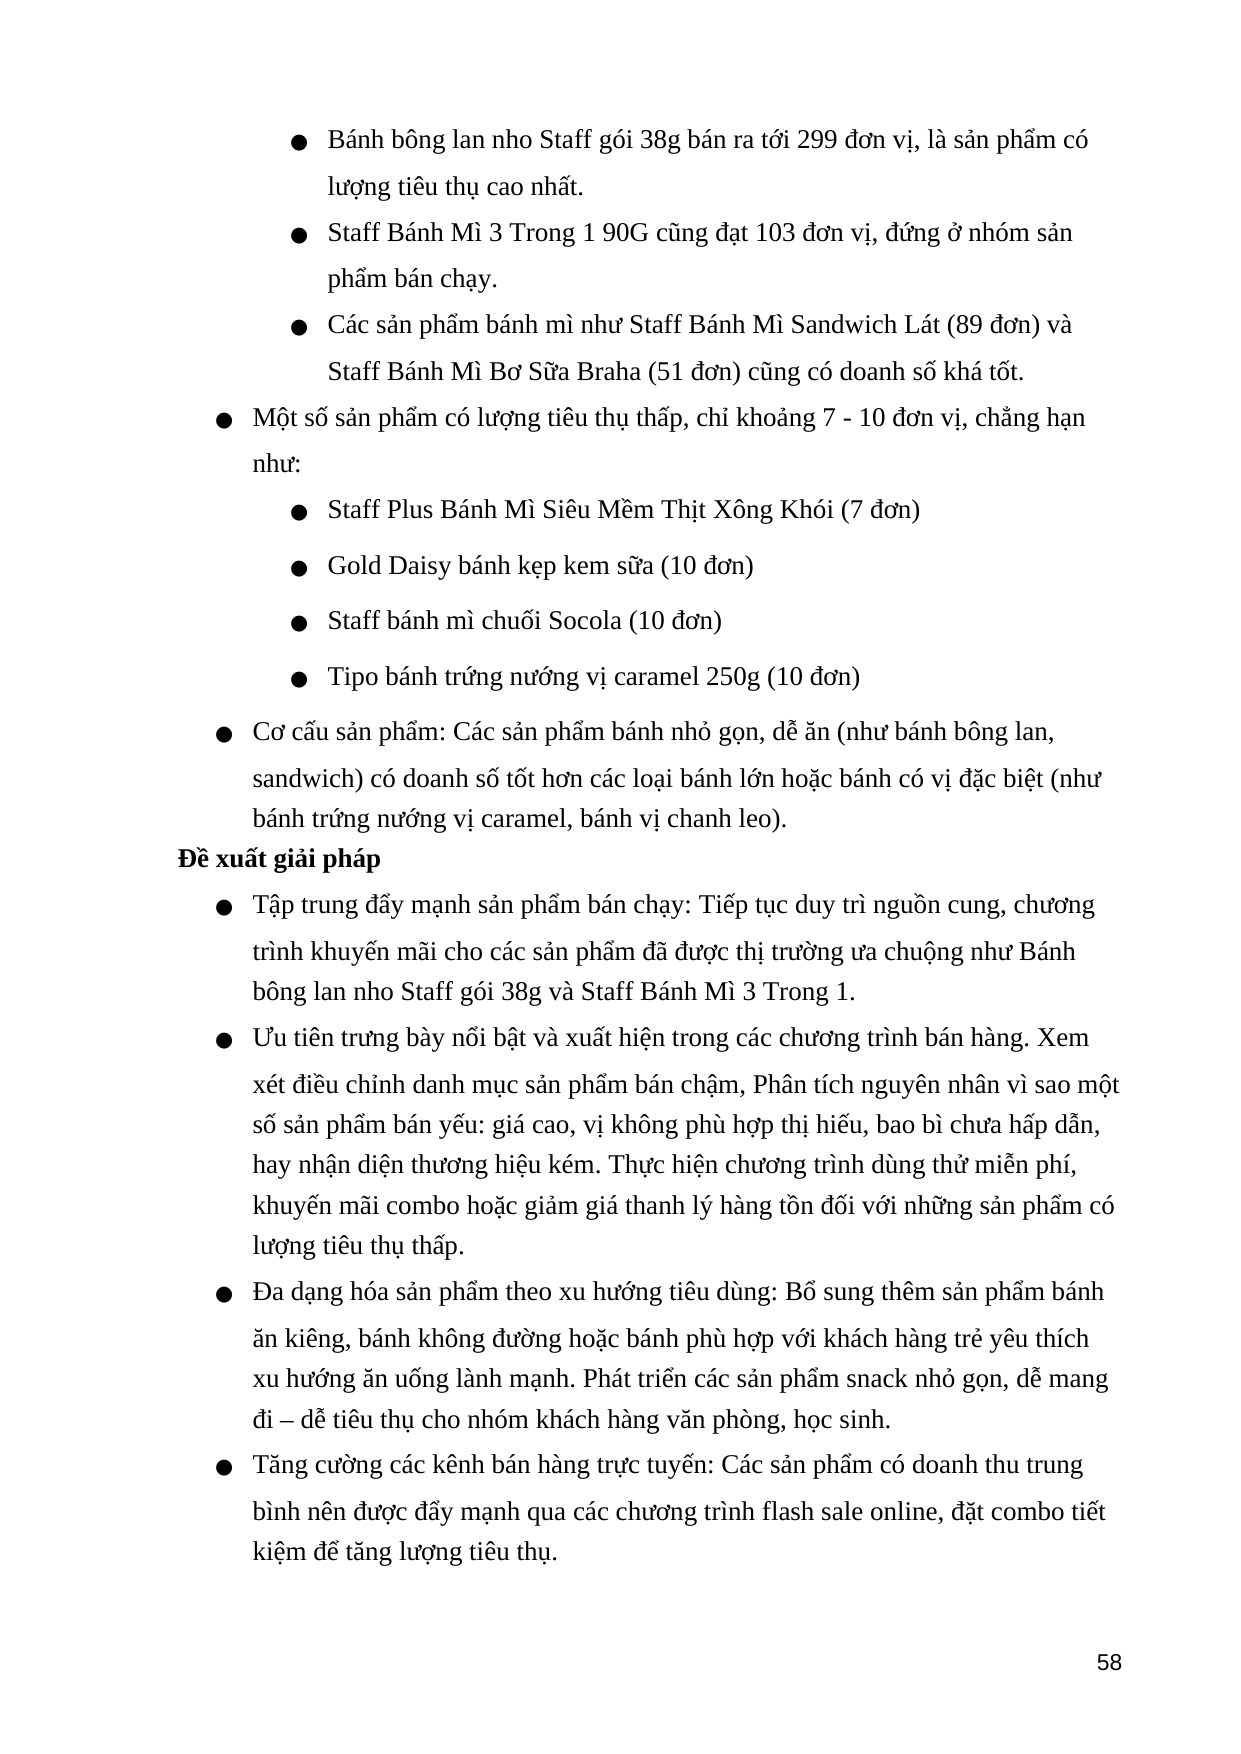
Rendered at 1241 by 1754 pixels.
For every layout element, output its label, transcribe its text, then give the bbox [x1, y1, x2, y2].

list Staff bánh mì chuối Socola (10 đơn) [290, 599, 1122, 641]
list Các sản phẩm bánh mì như Staff Bánh Mì Sandwich Lát (89 đơn) và Staff Bánh Mì Bơ Sữa Braha (51 đơn) cũng có doanh số khá tốt. [290, 303, 1122, 386]
list Tăng cường các kênh bán hàng trực tuyến: Các sản phẩm có doanh thu trung bình nên được đẩy mạnh qua các chương trình flash sale online, đặt combo tiết kiệm để tăng lượng tiêu thụ. [215, 1443, 1122, 1567]
text Đề xuất giải pháp [177, 843, 1122, 874]
list Staff Bánh Mì 3 Trong 1 90G cũng đạt 103 đơn vị, đứng ở nhóm sản phẩm bán chạy. [290, 211, 1122, 294]
list Một số sản phẩm có lượng tiêu thụ thấp, chỉ khoảng 7 - 10 đơn vị, chẳng hạn như: [215, 395, 1122, 478]
list Ưu tiên trưng bày nổi bật và xuất hiện trong các chương trình bán hàng. Xem xét điều chỉnh danh mục sản phẩm bán chậm, Phân tích nguyên nhân vì sao một số sản phẩm bán yếu: giá cao, vị không phù hợp thị hiếu, bao bì chưa hấp dẫn, hay nhận diện thương hiệu kém. Thực hiện chương trình dùng thử miễn phí, khuyến mãi combo hoặc giảm giá thanh lý hàng tồn đối với những sản phẩm có lượng tiêu thụ thấp. [215, 1016, 1122, 1261]
list Gold Daisy bánh kẹp kem sữa (10 đơn) [290, 543, 1122, 586]
list Đa dạng hóa sản phẩm theo xu hướng tiêu dùng: Bổ sung thêm sản phẩm bánh ăn kiêng, bánh không đường hoặc bánh phù hợp với khách hàng trẻ yêu thích xu hướng ăn uống lành mạnh. Phát triển các sản phẩm snack nhỏ gọn, dễ mang đi – dễ tiêu thụ cho nhóm khách hàng văn phòng, học sinh. [215, 1270, 1122, 1434]
list Bánh bông lan nho Staff gói 38g bán ra tới 299 đơn vị, là sản phẩm có lượng tiêu thụ cao nhất. [290, 118, 1122, 201]
list Tipo bánh trứng nướng vị caramel 250g (10 đơn) [290, 654, 1122, 697]
list Cơ cấu sản phẩm: Các sản phẩm bánh nhỏ gọn, dễ ăn (như bánh bông lan, sandwich) có doanh số tốt hơn các loại bánh lớn hoặc bánh có vị đặc biệt (như bánh trứng nướng vị caramel, bánh vị chanh leo). [215, 710, 1122, 833]
list Staff Plus Bánh Mì Siêu Mềm Thịt Xông Khói (7 đơn) [290, 488, 1122, 530]
list Tập trung đẩy mạnh sản phẩm bán chạy: Tiếp tục duy trì nguồn cung, chương trình khuyến mãi cho các sản phẩm đã được thị trường ưa chuộng như Bánh bông lan nho Staff gói 38g và Staff Bánh Mì 3 Trong 1. [215, 883, 1122, 1007]
